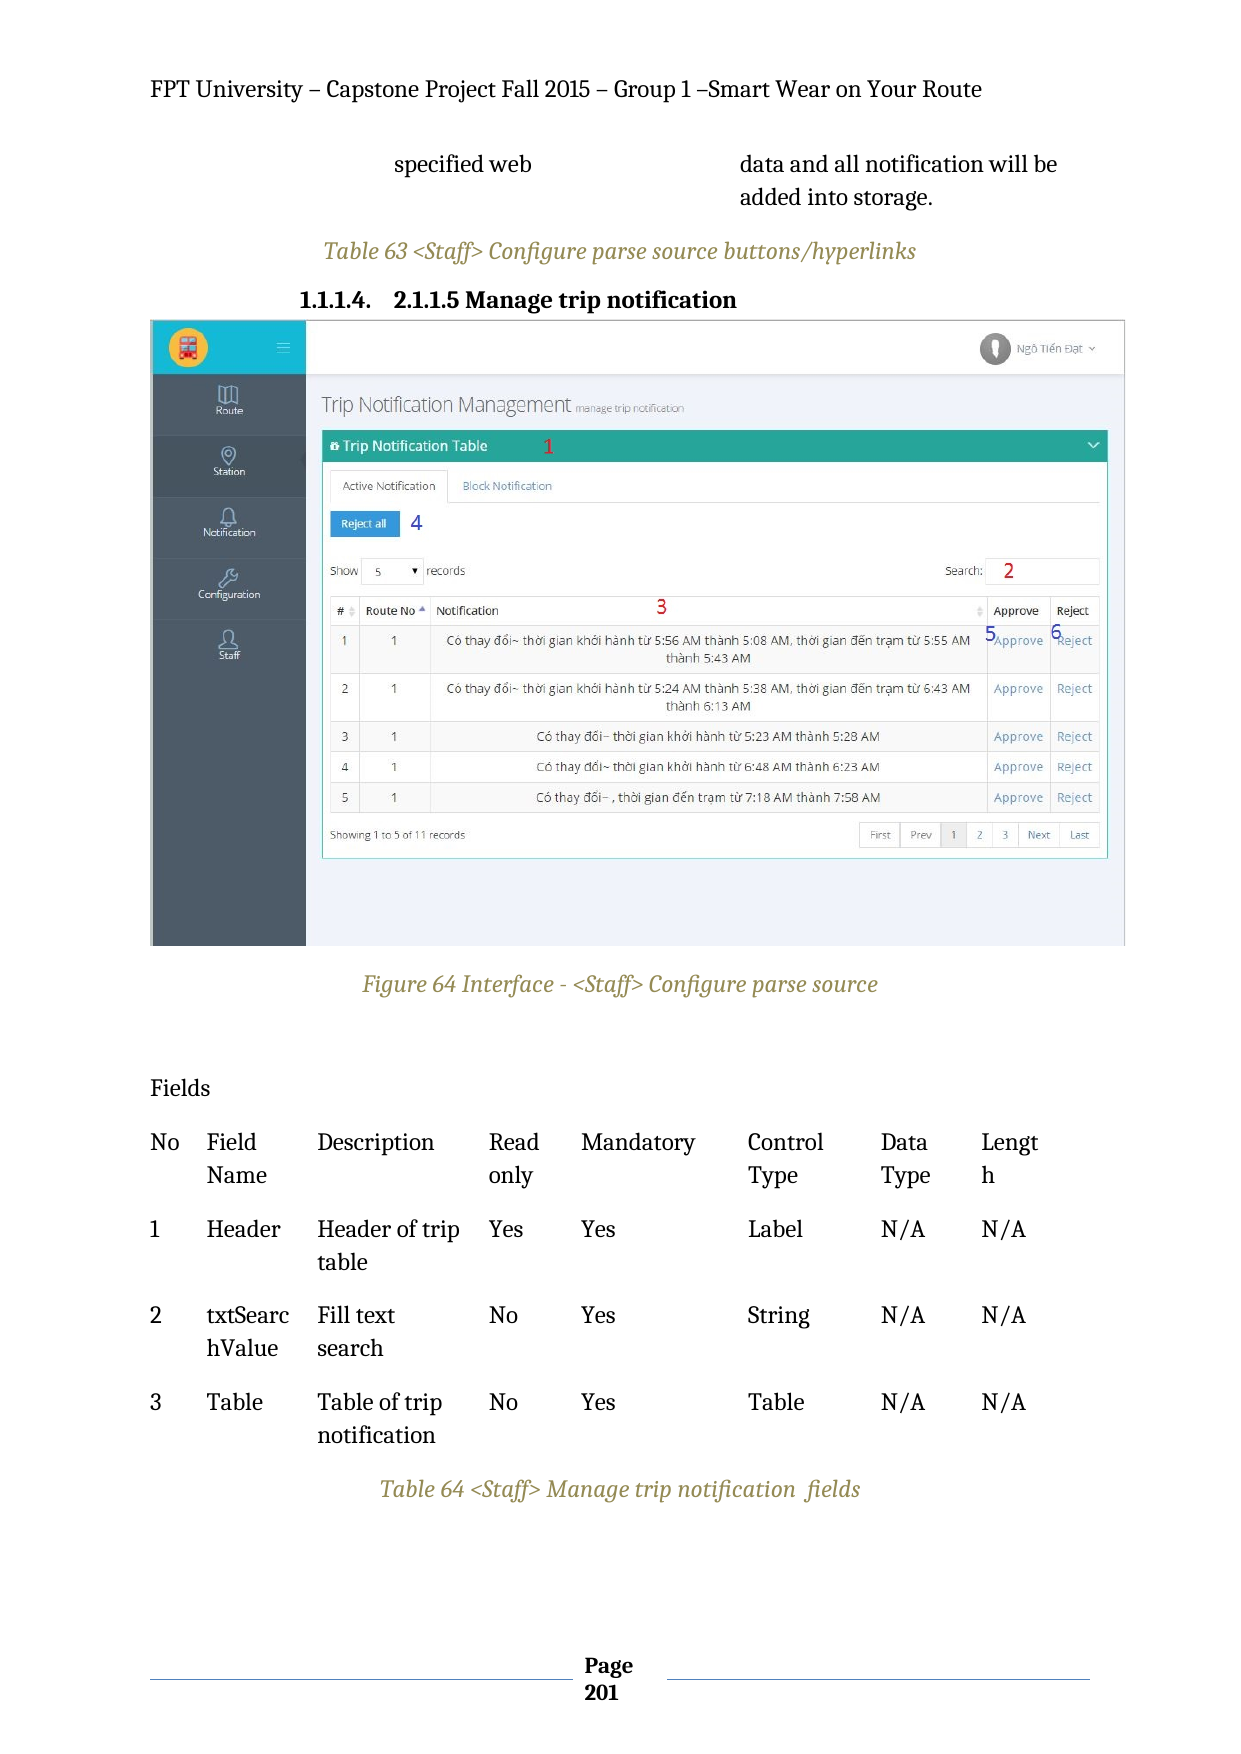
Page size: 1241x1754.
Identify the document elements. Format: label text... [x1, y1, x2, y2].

text Fields [150, 1074, 1090, 1102]
subtitle 2.1.1.5 Manage trip notification [300, 286, 1090, 315]
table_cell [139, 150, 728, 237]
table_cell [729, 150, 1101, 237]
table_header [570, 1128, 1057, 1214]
picture [150, 319, 1125, 946]
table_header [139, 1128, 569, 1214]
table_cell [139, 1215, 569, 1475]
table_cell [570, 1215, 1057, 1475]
